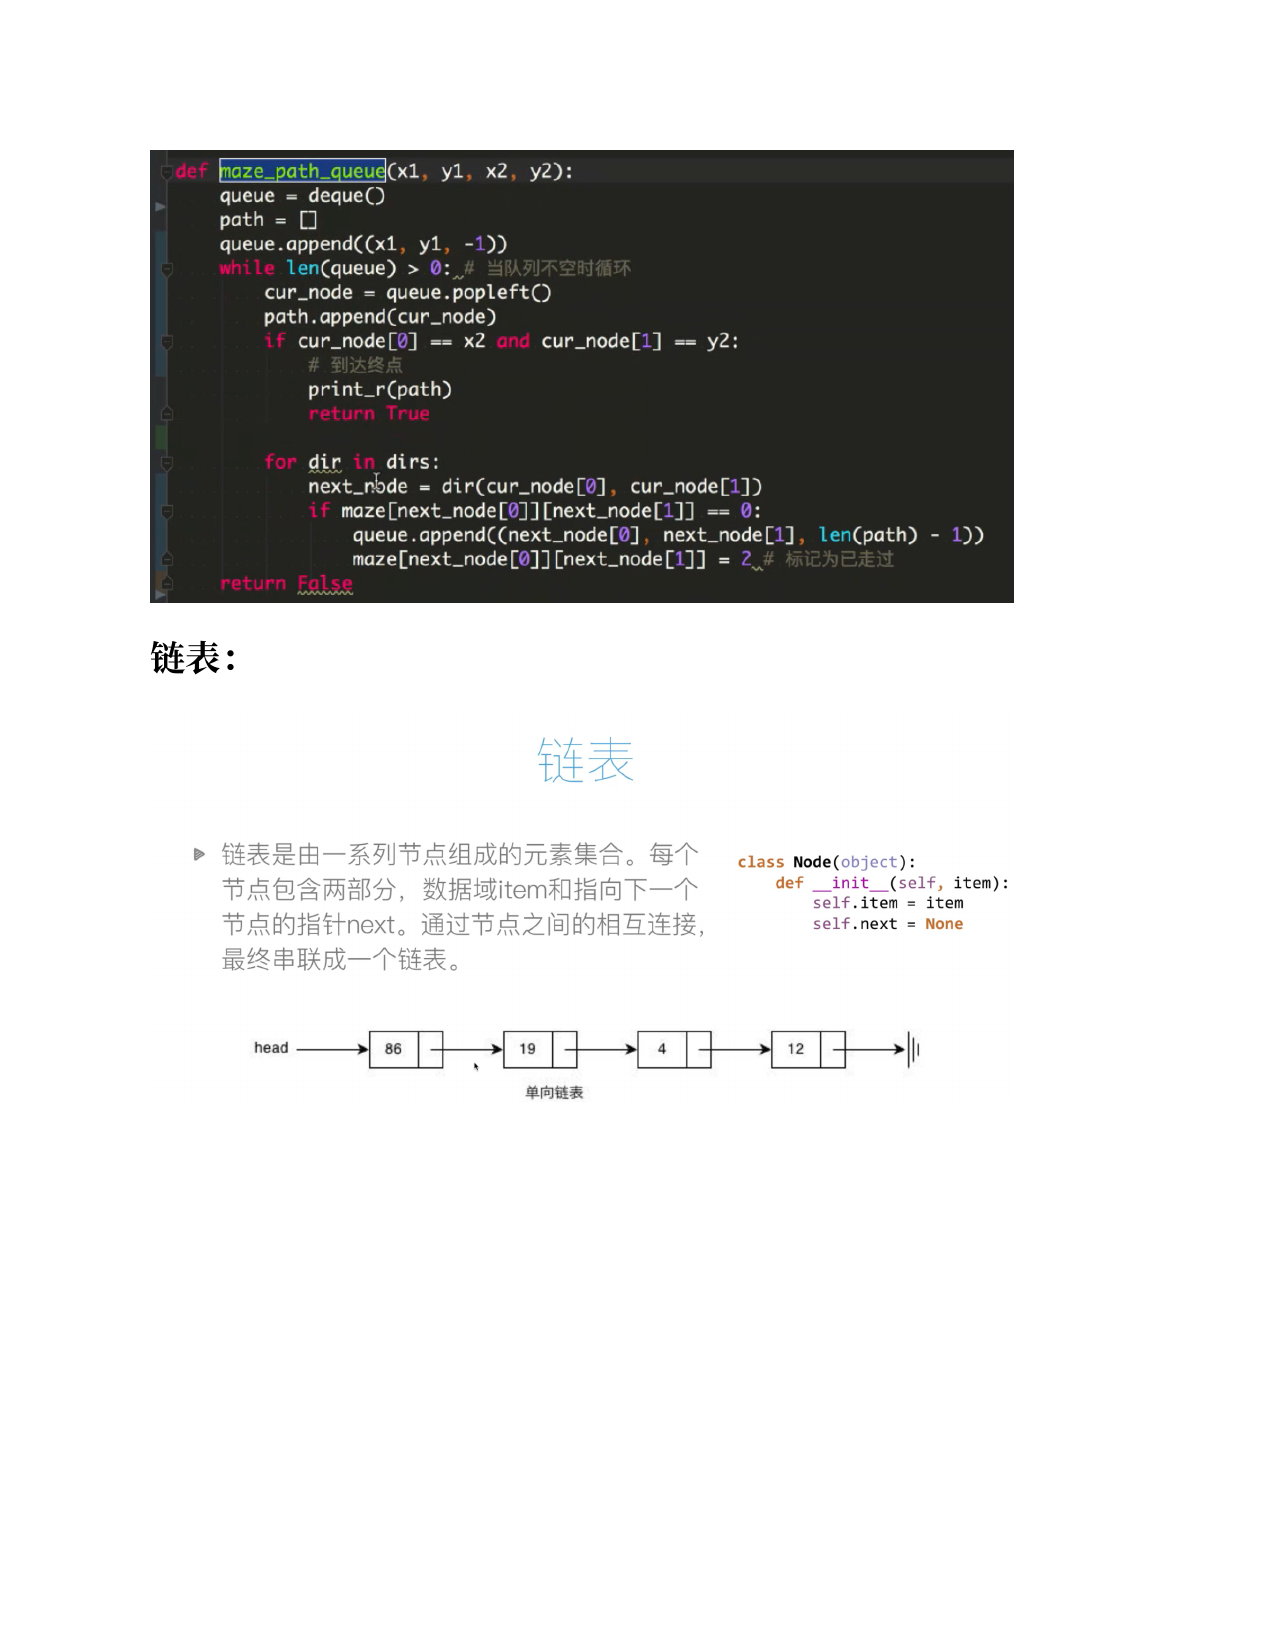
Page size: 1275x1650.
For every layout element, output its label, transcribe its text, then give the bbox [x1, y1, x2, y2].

text 链表： [150, 630, 1125, 681]
picture [150, 150, 1014, 603]
picture [150, 709, 1014, 1102]
